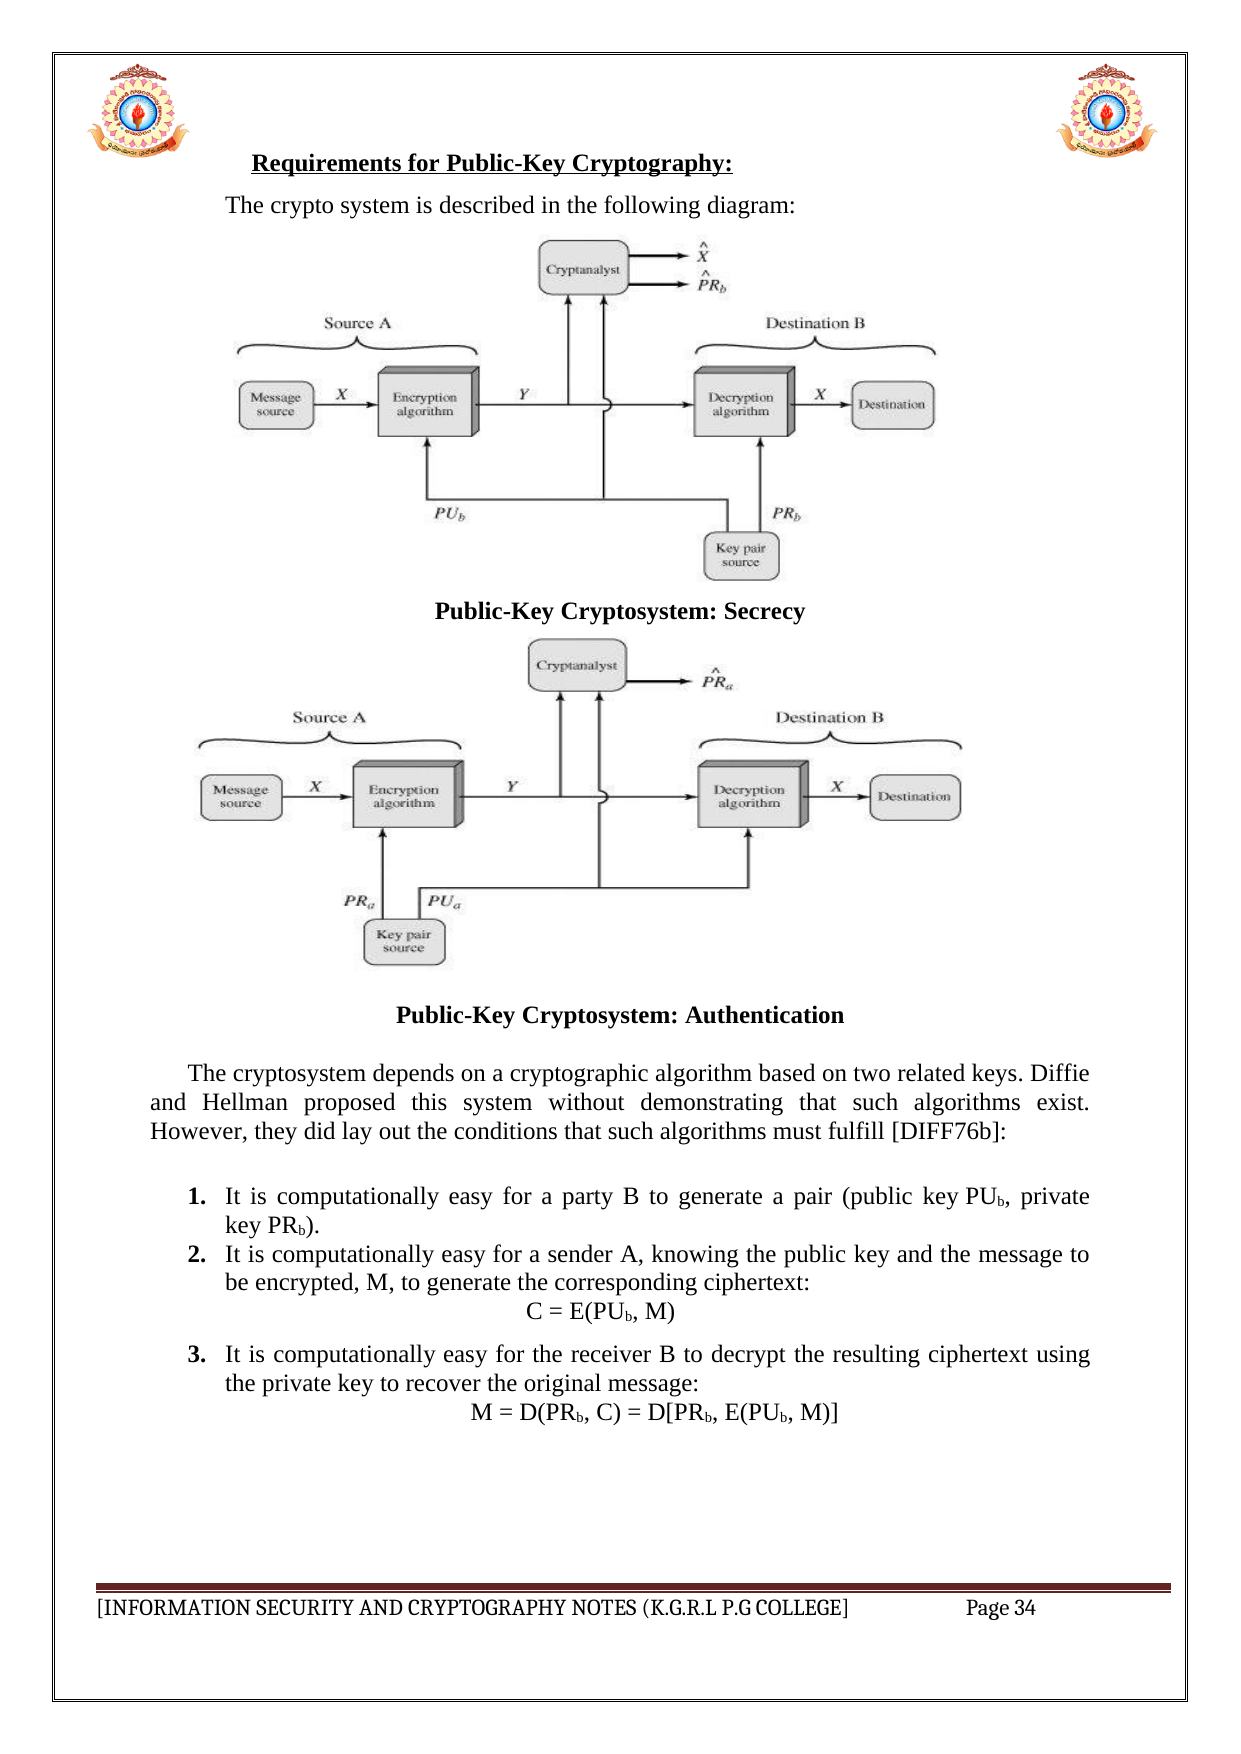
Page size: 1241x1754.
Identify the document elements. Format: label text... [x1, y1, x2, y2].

picture [232, 234, 939, 582]
text Public-Key Cryptosystem: Authentication [148, 1000, 1092, 1029]
text Requirements for Public-Key Cryptography: [125, 148, 1171, 177]
text M = D(PRb, C) = D[PRb, E(PUb, M)] [148, 1397, 1161, 1425]
list It is computationally easy for a party B to generate a pair (public key PUb, private key PRb). [187, 1181, 1091, 1239]
text The cryptosystem depends on a cryptographic algorithm based on two related keys. Diffie and Hellman proposed this system without demonstrating that such algorithms exist. However, they did lay out the conditions that such algorithms must fulfill [DIFF76b]: [150, 1058, 1090, 1144]
list It is computationally easy for a sender A, knowing the public key and the message to be encrypted, M, to generate the corresponding ciphertext: [187, 1239, 1090, 1296]
picture [1042, 62, 1172, 156]
picture [193, 636, 963, 971]
text C = E(PUb, M) [127, 1296, 1073, 1325]
text The crypto system is described in the following diagram: [225, 191, 1171, 219]
picture [73, 62, 204, 156]
list It is computationally easy for the receiver B to decrypt the resulting ciphertext using the private key to recover the original message: [187, 1339, 1090, 1397]
